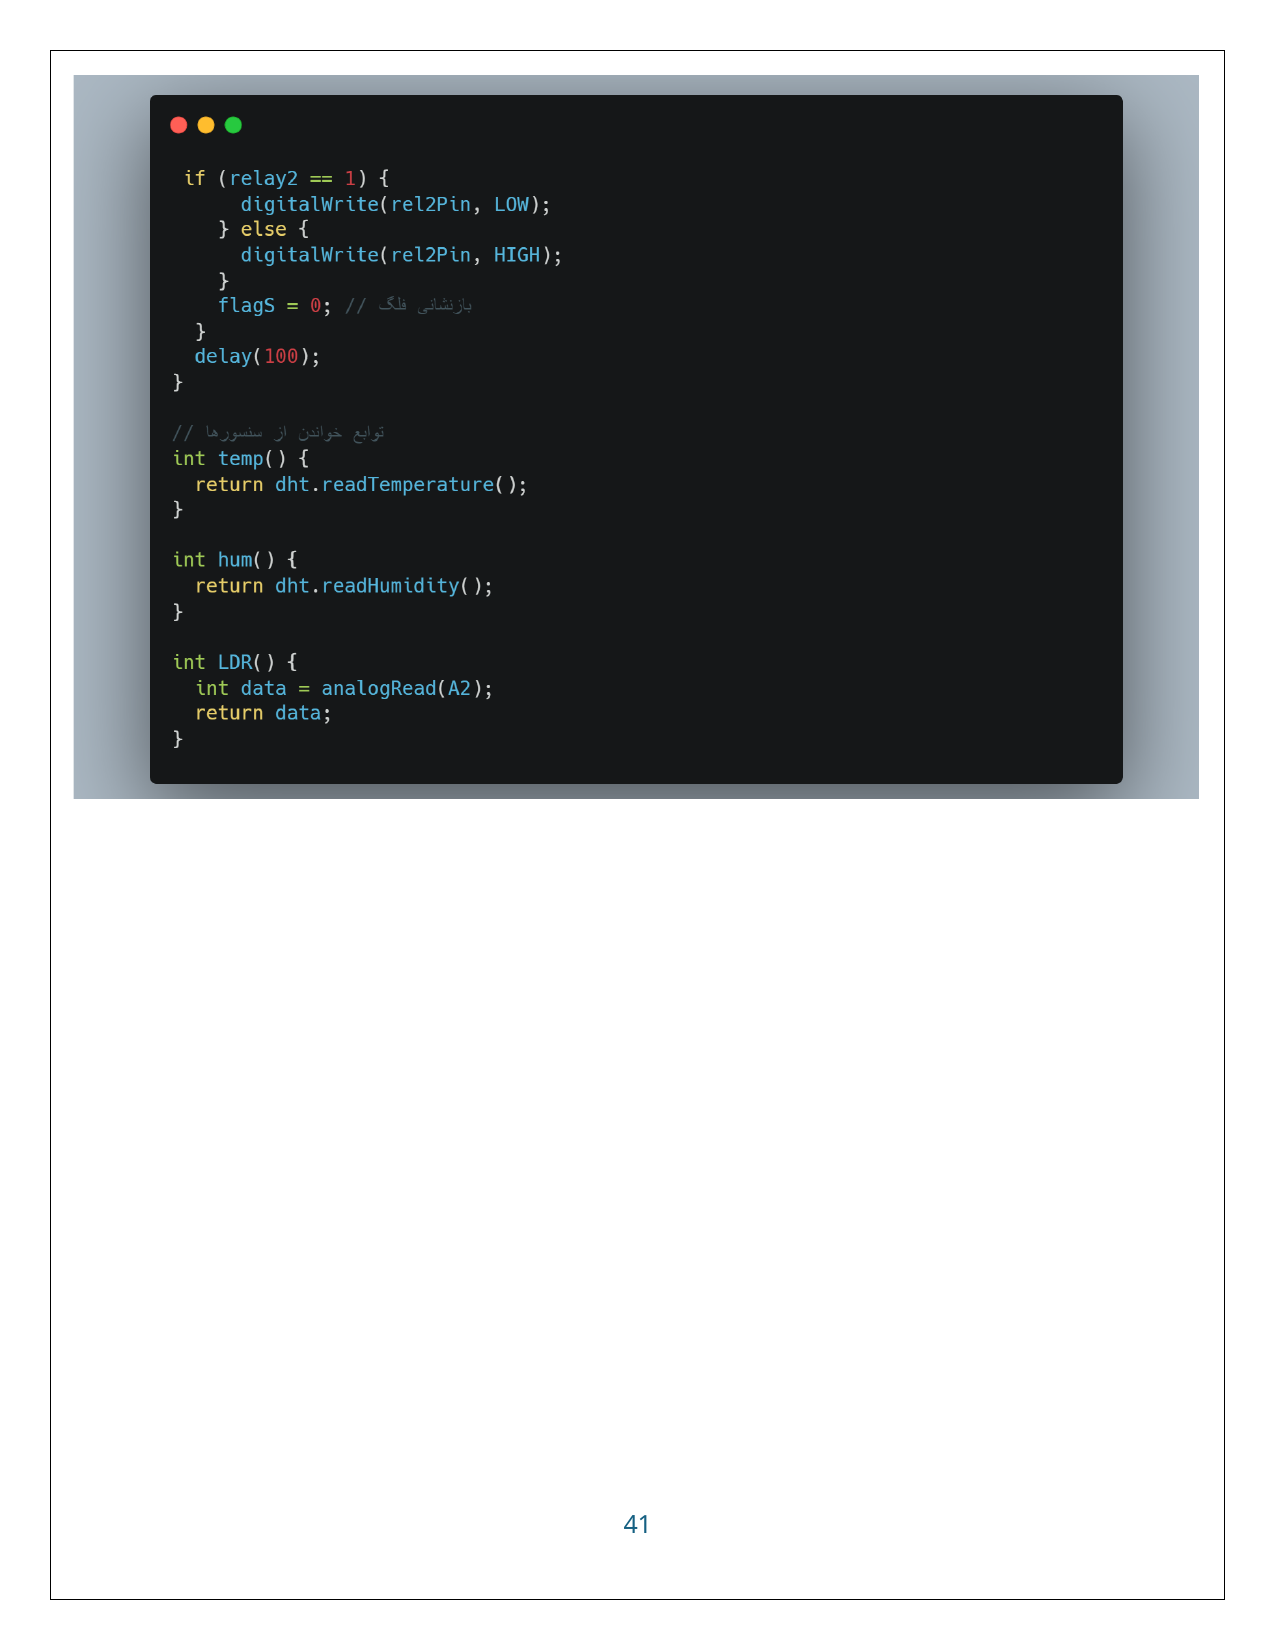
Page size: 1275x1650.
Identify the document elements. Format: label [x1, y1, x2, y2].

picture [73, 75, 1199, 799]
